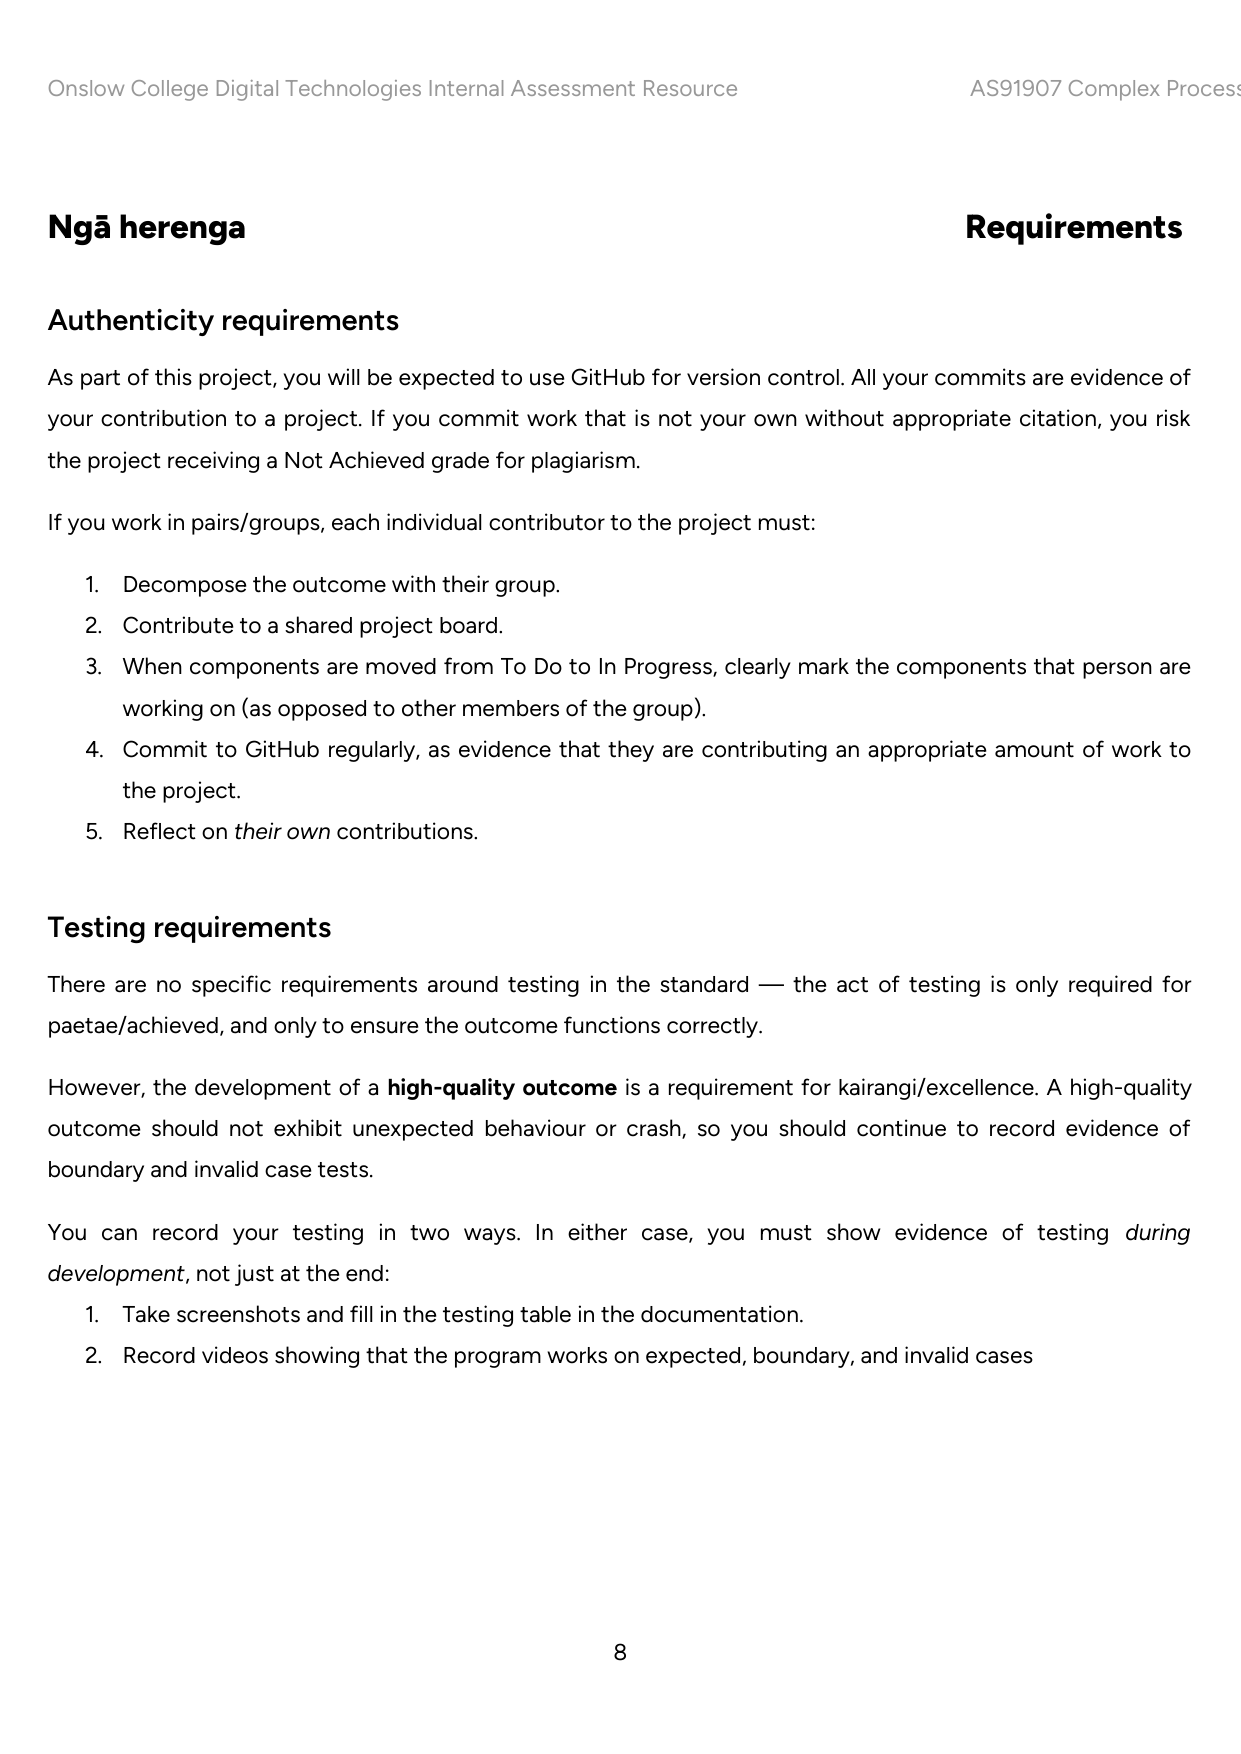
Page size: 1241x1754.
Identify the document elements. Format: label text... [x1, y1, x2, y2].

list When components are moved from To Do to In Progress, clearly mark the components that person are working on (as opposed to other members of the group). [85, 653, 1193, 722]
text As part of this project, you will be expected to use GitHub for version control. All your commits are evidence of your contribution to a project. If you commit work that is not your own without appropriate citation, you risk the project receiving a Not Achieved grade for plagiarism. [47, 364, 1193, 474]
subtitle Authenticity requirements [47, 303, 1193, 338]
text You can record your testing in two ways. In either case, you must show evidence of testing during development, not just at the end: [47, 1218, 1193, 1287]
list Commit to GitHub regularly, as evidence that they are contributing an appropriate amount of work to the project. [85, 736, 1193, 804]
subtitle Testing requirements [47, 909, 1193, 944]
subtitle Ngā herenga Requirements [47, 207, 1193, 247]
list Reflect on their own contributions. [85, 818, 1193, 846]
list Decompose the outcome with their group. [85, 571, 1193, 598]
list Record videos showing that the program works on expected, boundary, and invalid cases [85, 1342, 1193, 1369]
text However, the development of a high-quality outcome is a requirement for kairangi/excellence. A high-quality outcome should not exhibit unexpected behaviour or crash, so you should continue to record evidence of boundary and invalid case tests. [47, 1074, 1193, 1184]
text If you work in pairs/groups, each individual contributor to the project must: [47, 508, 1193, 536]
text There are no specific requirements around testing in the standard — the act of testing is only required for paetae/achieved, and only to ensure the outcome functions correctly. [47, 970, 1193, 1039]
list Contribute to a shared project board. [85, 612, 1193, 639]
list Take screenshots and fill in the testing table in the documentation. [85, 1301, 1193, 1328]
